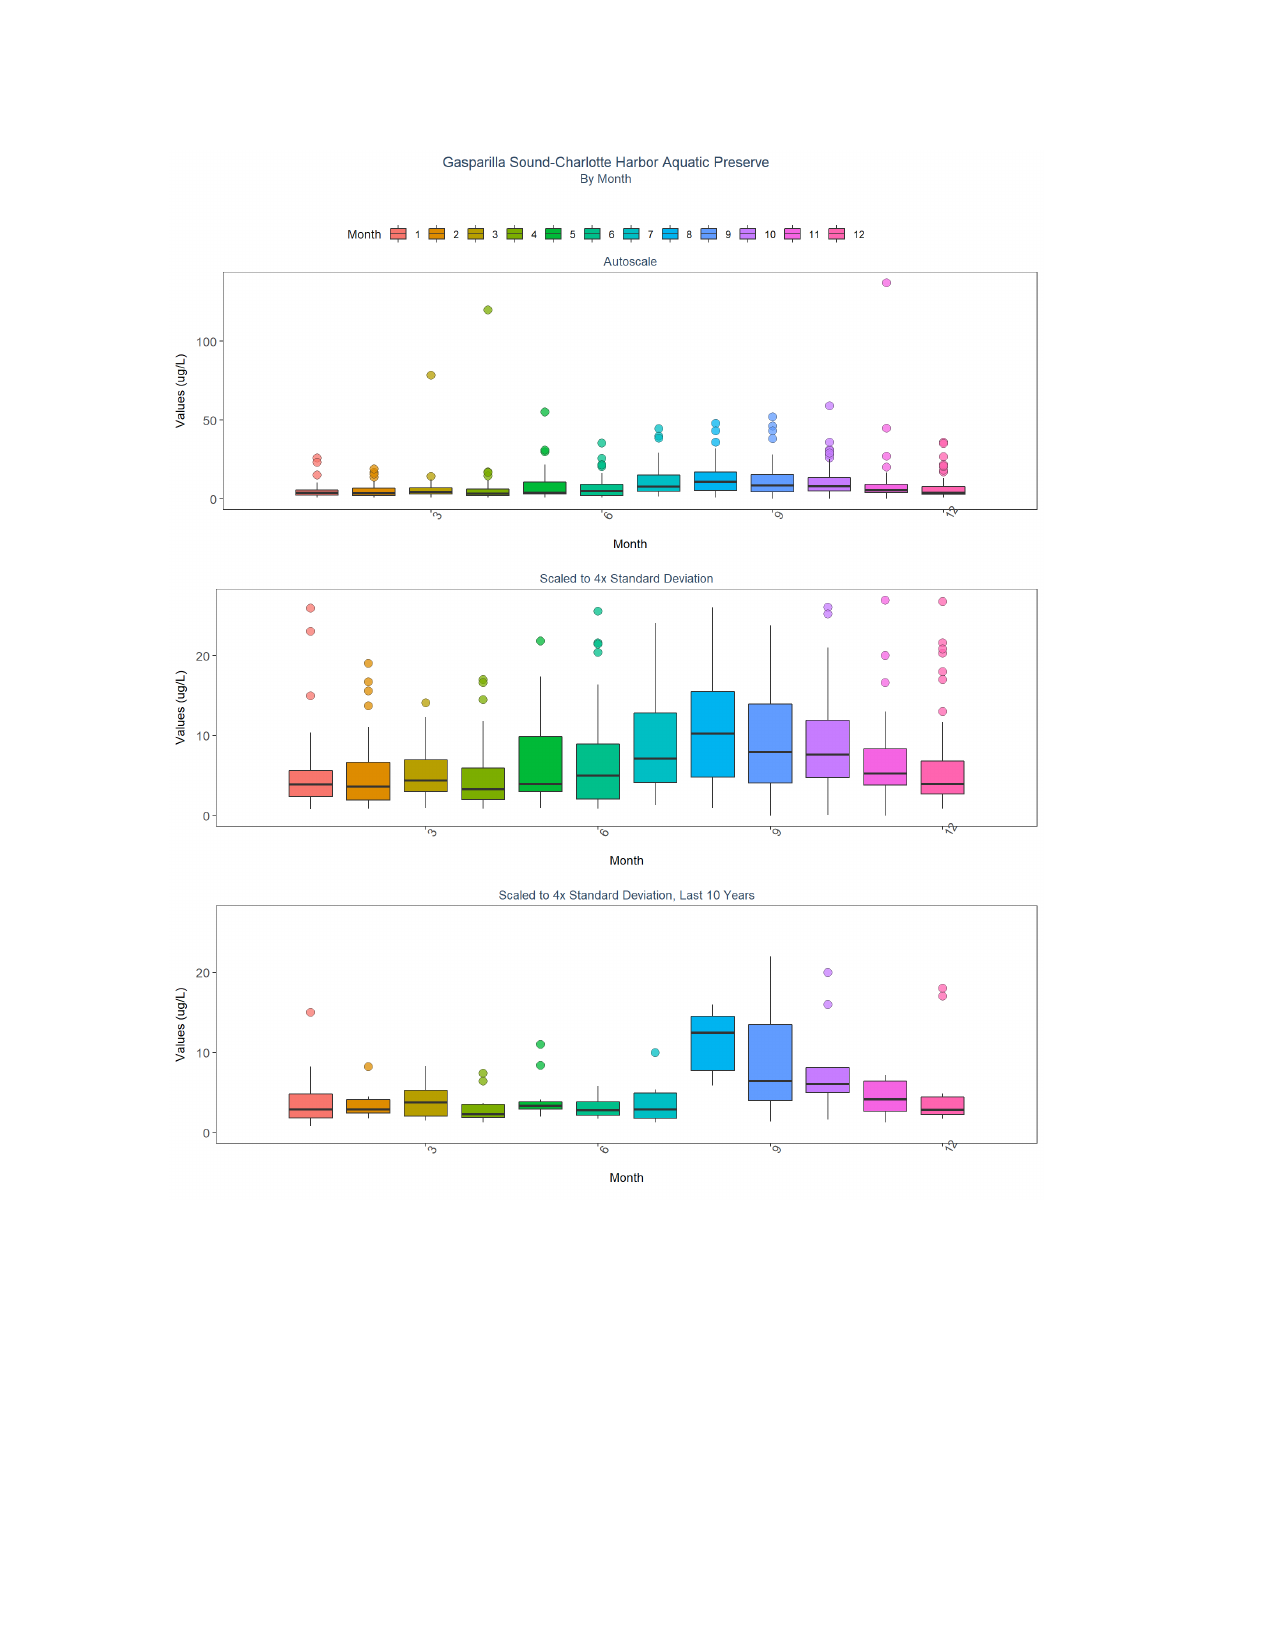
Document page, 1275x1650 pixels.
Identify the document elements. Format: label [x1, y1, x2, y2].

picture [168, 150, 1044, 1200]
